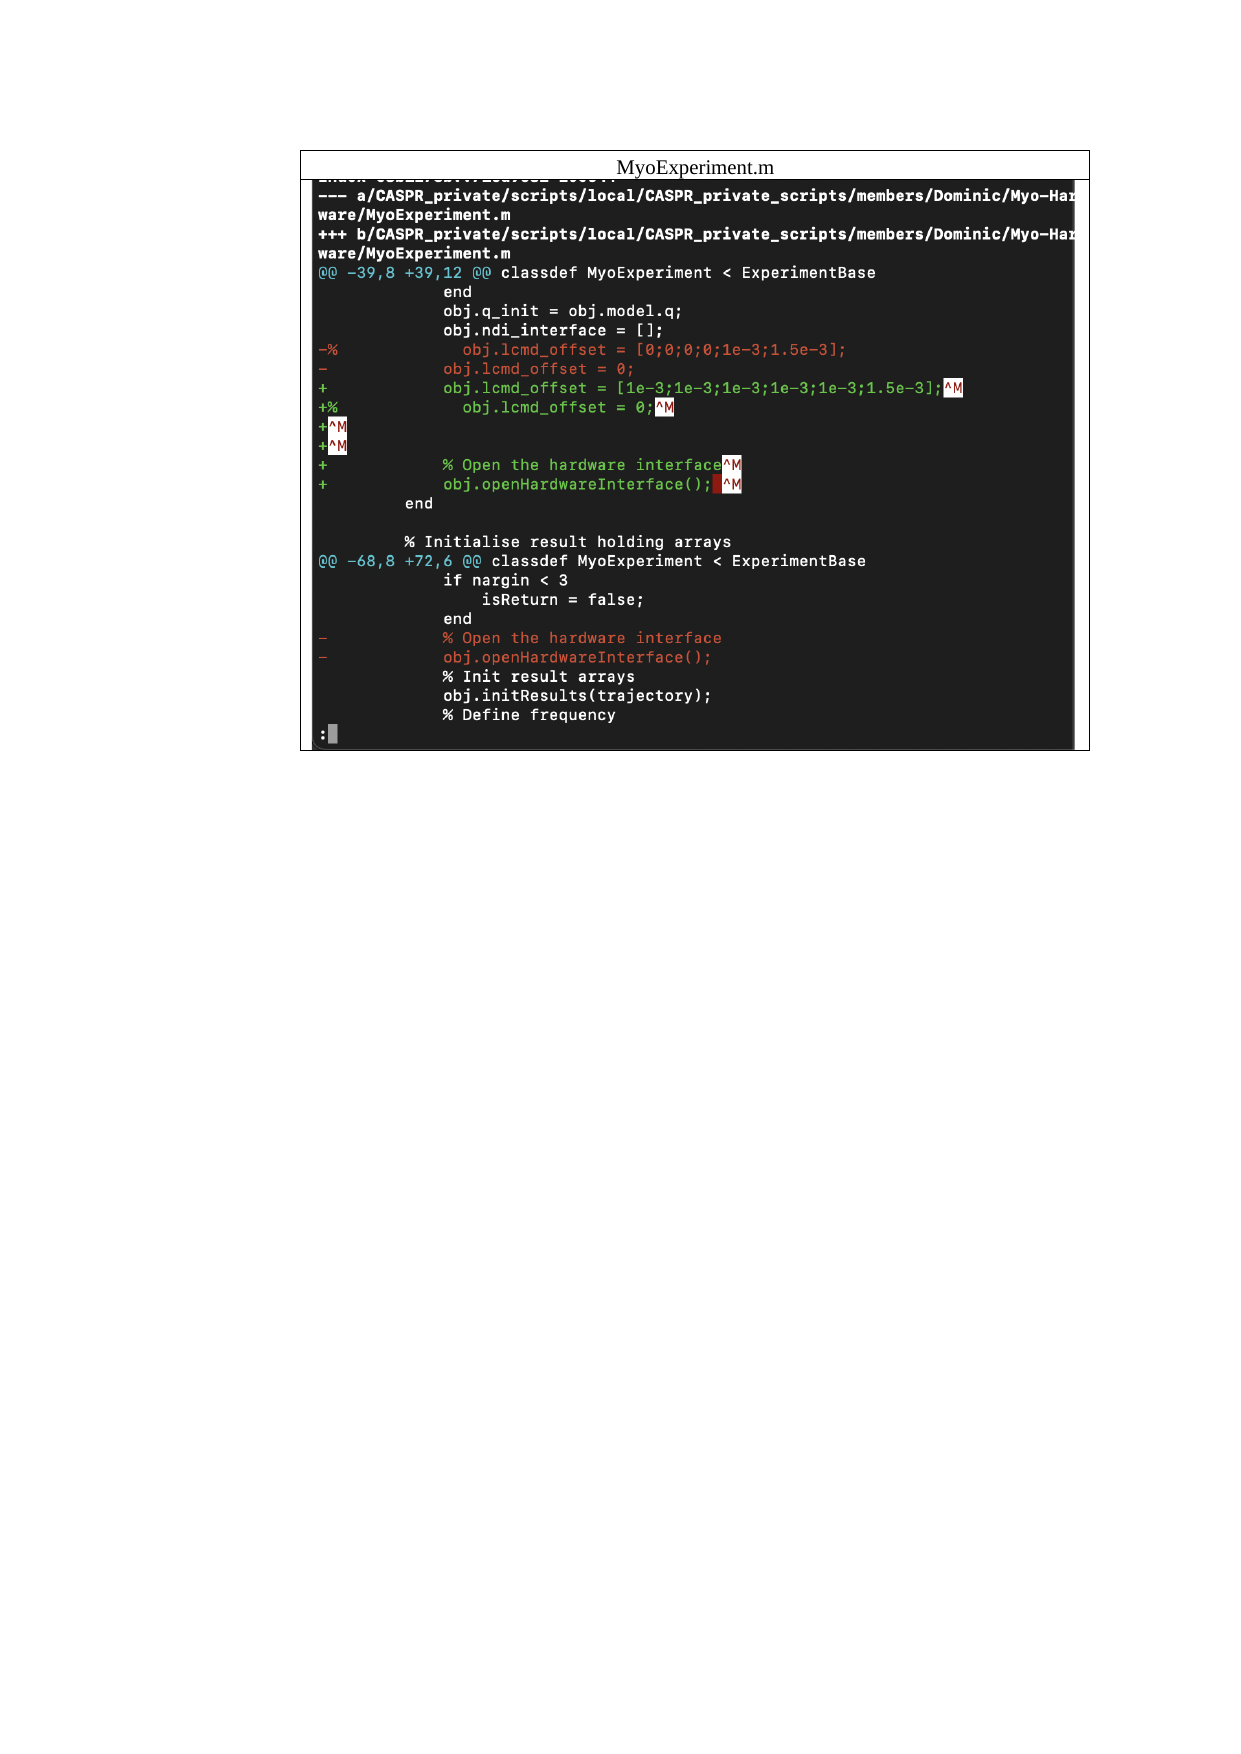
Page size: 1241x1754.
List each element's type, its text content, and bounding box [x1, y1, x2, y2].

table_cell [301, 180, 311, 750]
table_cell [1075, 180, 1089, 750]
table_cell MyoExperiment.m [301, 151, 1089, 179]
picture [311, 180, 1075, 750]
